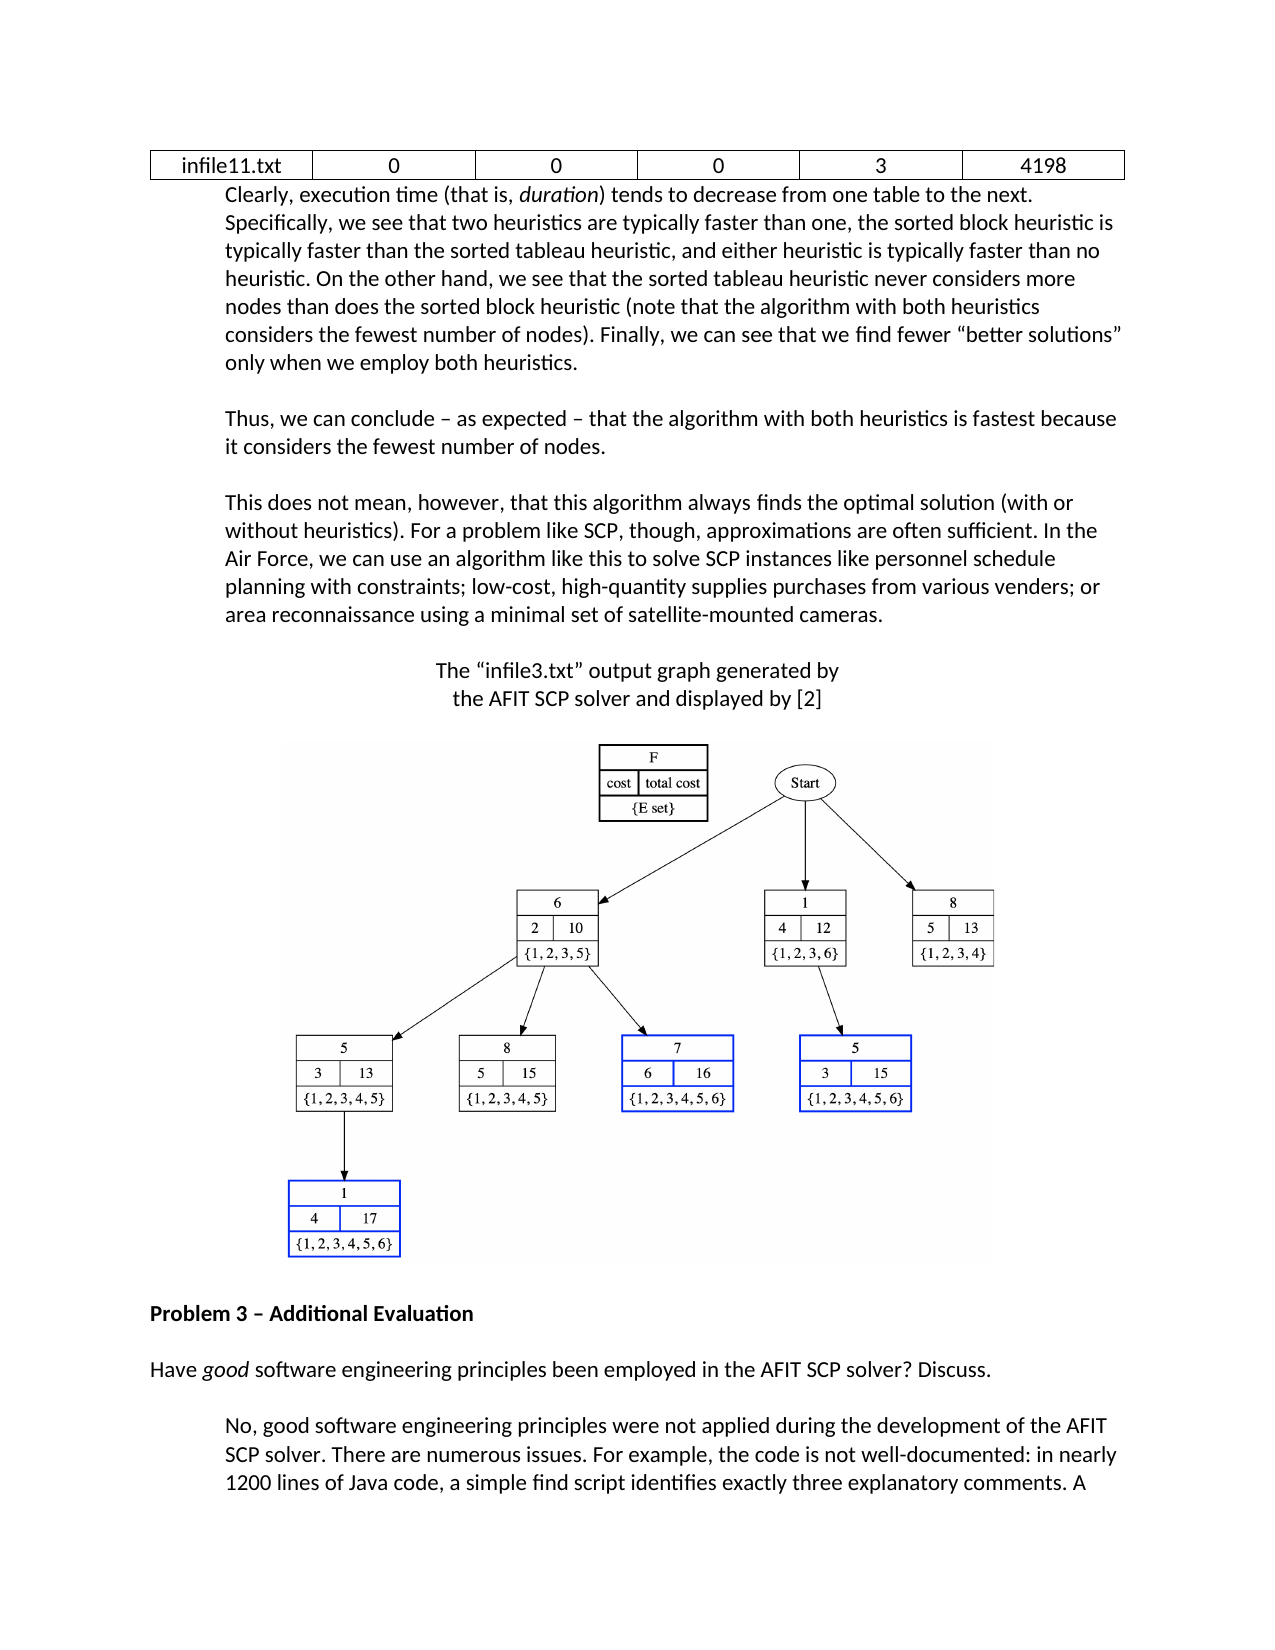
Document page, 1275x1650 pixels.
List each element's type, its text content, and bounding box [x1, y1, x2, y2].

text This does not mean, however, that this algorithm always finds the optimal solution (with or without heuristics). For a problem like SCP, though, approximations are often sufficient. In the Air Force, we can use an algorithm like this to solve SCP instances like personnel schedule planning with constraints; low-cost, high-quantity supplies purchases from various venders; or area reconnaissance using a minimal set of satellite-mounted cameras. [225, 488, 1125, 628]
table_cell infile11.txt [151, 151, 312, 179]
table_cell 0 [476, 151, 637, 179]
text Thus, we can conclude – as expected – that the algorithm with both heuristics is fastest because it considers the fewest number of nodes. [225, 404, 1125, 460]
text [225, 1412, 1125, 1496]
text Clearly, execution time (that is, duration) tends to decrease from one table to the next. Specifically, we see that two heuristics are typically faster than one, the sorted block heuristic is typically faster than the sorted tableau heuristic, and either heuristic is typically faster than no heuristic. On the other hand, we see that the sorted tableau heuristic never considers more nodes than does the sorted block heuristic (note that the algorithm with both heuristics considers the fewest number of nodes). Finally, we can see that we find fewer “better solutions” only when we employ both heuristics. [225, 180, 1125, 376]
table_cell 4198 [963, 151, 1124, 179]
text Problem 3 – Additional Evaluation [150, 1299, 1125, 1328]
table_cell 3 [800, 151, 962, 179]
text Have good software engineering principles been employed in the AFIT SCP solver? Discuss. [150, 1356, 1125, 1384]
text The “infile3.txt” output graph generated by [150, 656, 1125, 684]
table_cell 0 [638, 151, 799, 179]
picture [280, 740, 995, 1266]
text the AFIT SCP solver and displayed by [2] [150, 684, 1125, 712]
table_cell 0 [313, 151, 475, 179]
